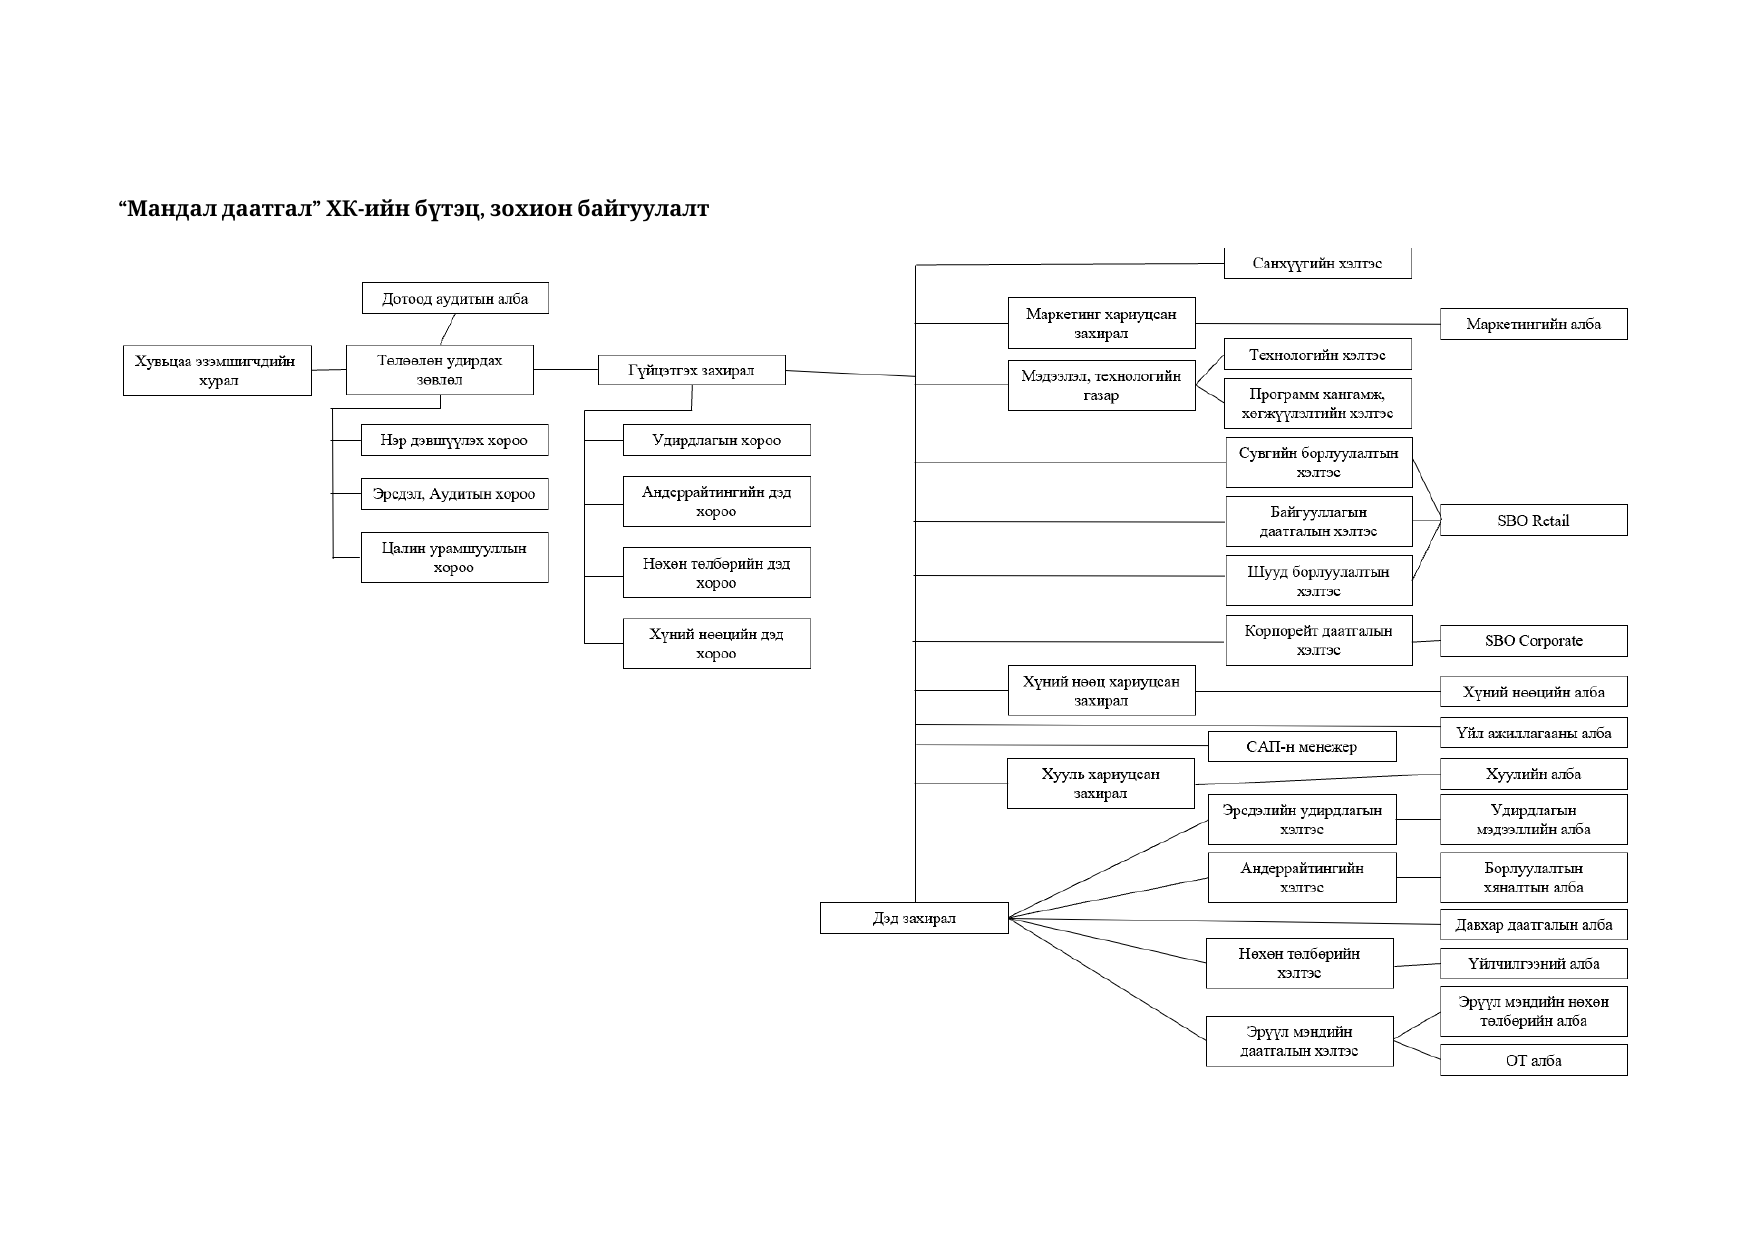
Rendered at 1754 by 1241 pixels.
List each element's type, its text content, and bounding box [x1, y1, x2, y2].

text “Мандал даатгал” ХК-ийн бүтэц, зохион байгуулалт [118, 193, 1636, 226]
picture [122, 248, 1634, 1086]
